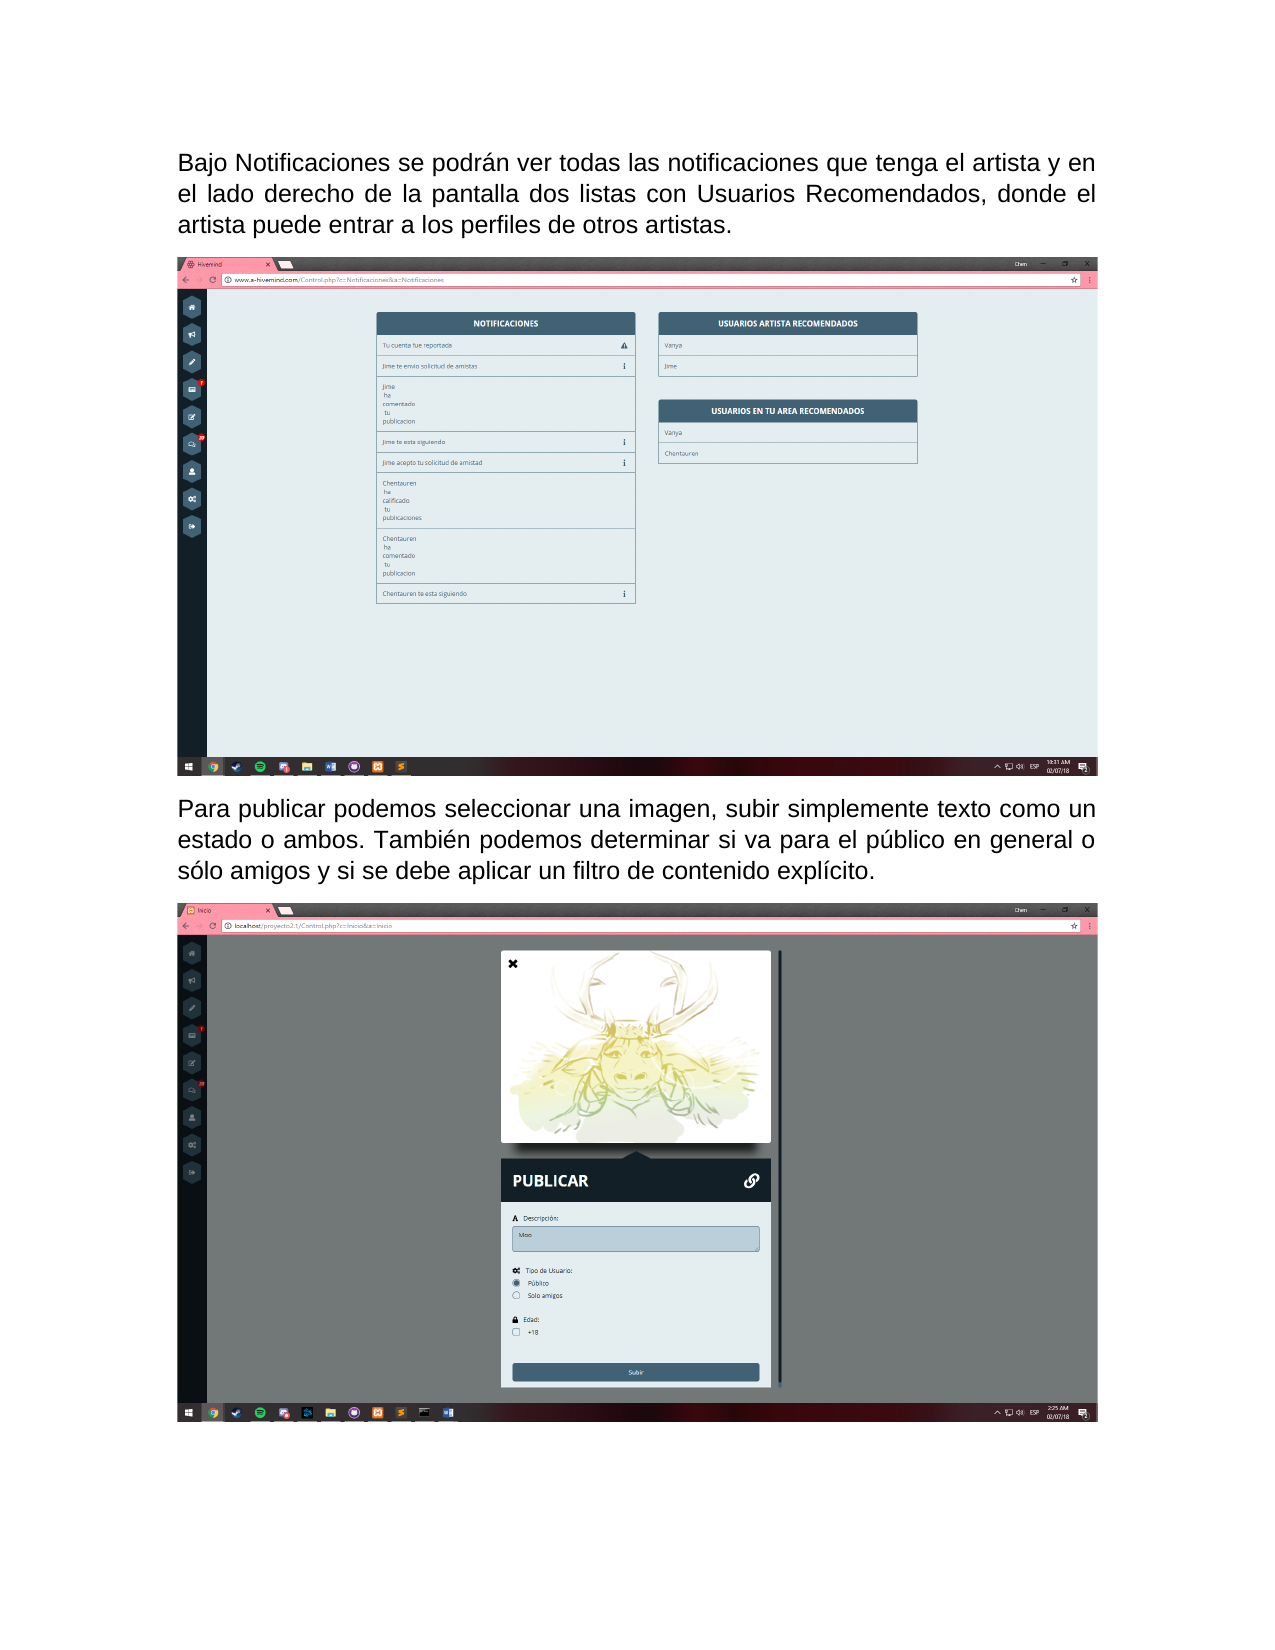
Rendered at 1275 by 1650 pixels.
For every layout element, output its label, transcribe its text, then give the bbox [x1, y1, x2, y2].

picture [177, 903, 1098, 1422]
picture [177, 257, 1098, 776]
text Para publicar podemos seleccionar una imagen, subir simplemente texto como un estado o ambos. También podemos determinar si va para el público en general o sólo amigos y si se debe aplicar un filtro de contenido explícito. [177, 794, 1098, 885]
text Bajo Notificaciones se podrán ver todas las notificaciones que tenga el artista y en el lado derecho de la pantalla dos listas con Usuarios Recomendados, donde el artista puede entrar a los perfiles de otros artistas. [177, 148, 1098, 238]
